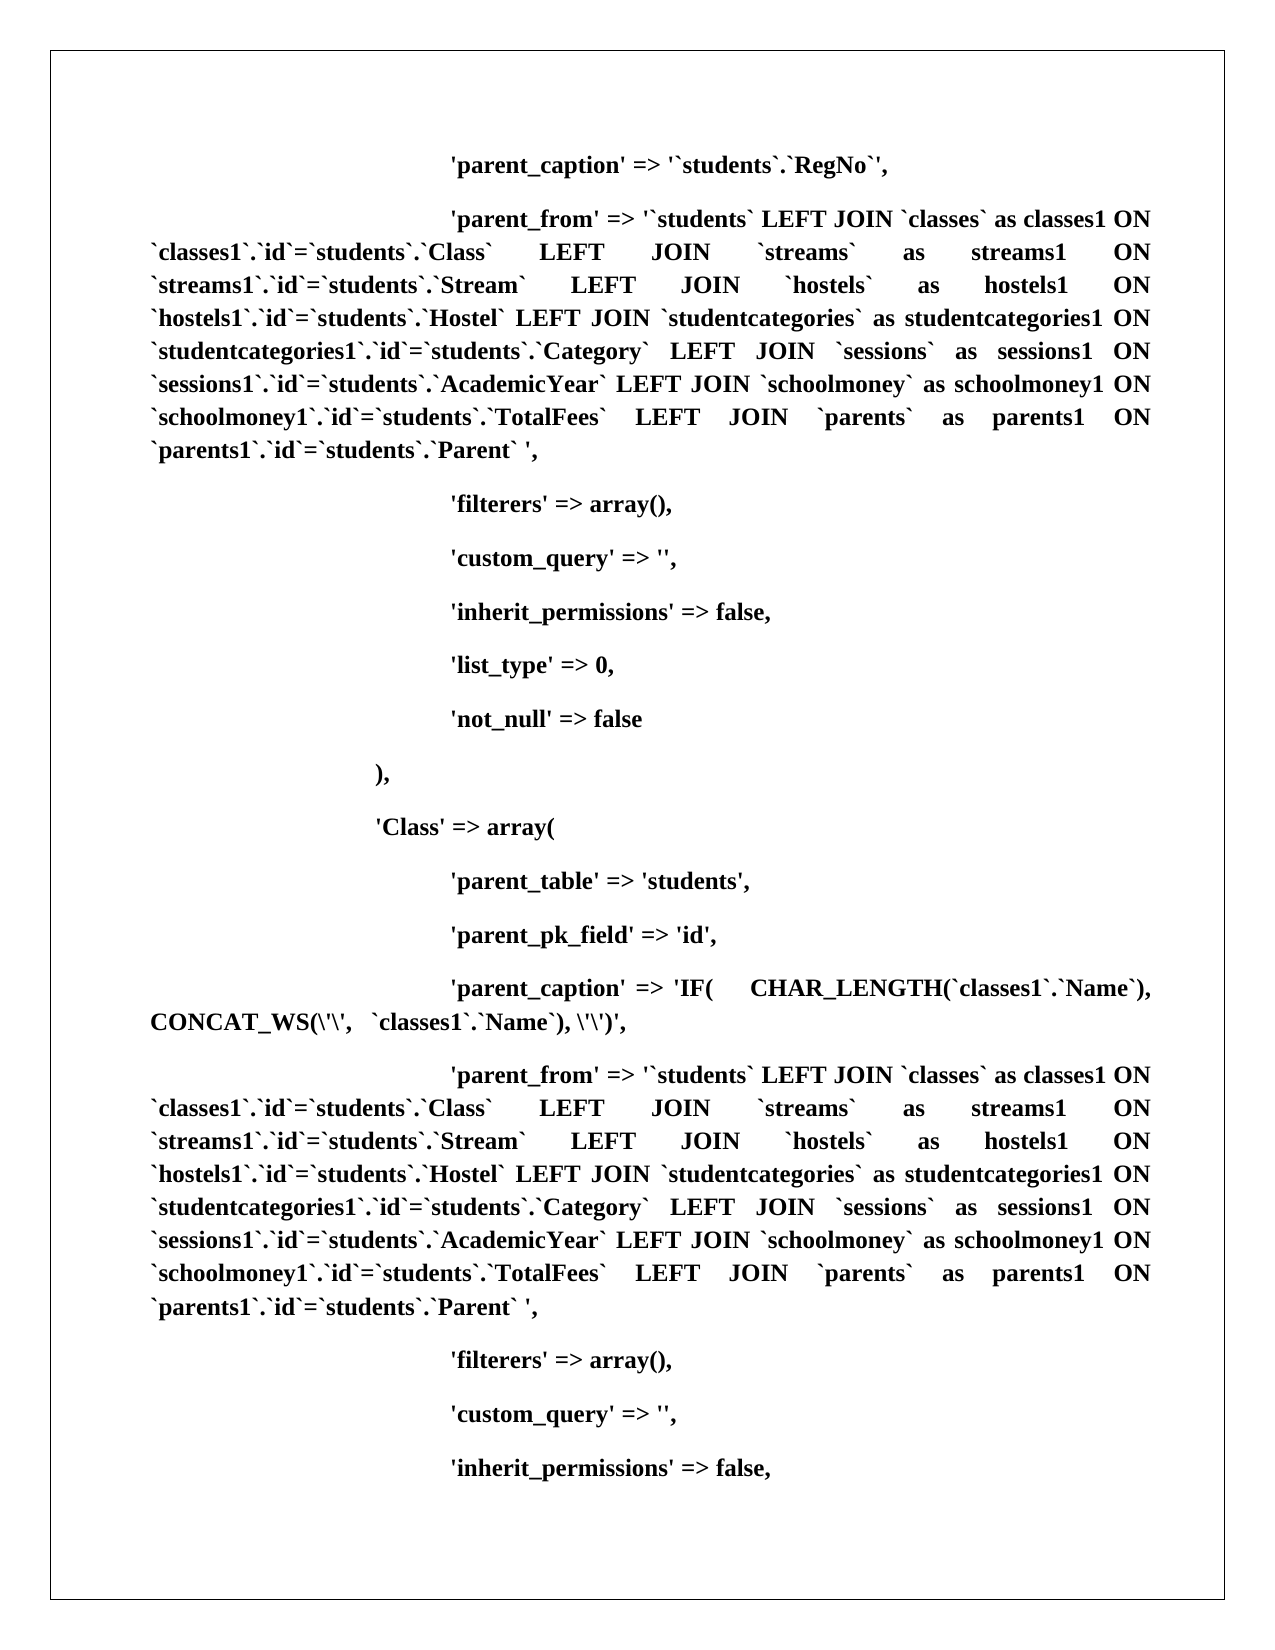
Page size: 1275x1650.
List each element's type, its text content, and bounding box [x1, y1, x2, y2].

text 'custom_query' => '', [150, 543, 1152, 571]
text 'custom_query' => '', [150, 1399, 1152, 1428]
text 'parent_caption' => 'IF( CHAR_LENGTH(`classes1`.`Name`), CONCAT_WS(\'\', `classes1`.`Name`), \'\')', [150, 973, 1152, 1035]
text 'parent_from' => '`students` LEFT JOIN `classes` as classes1 ON `classes1`.`id`=`students`.`Class` LEFT JOIN `streams` as streams1 ON `streams1`.`id`=`students`.`Stream` LEFT JOIN `hostels` as hostels1 ON `hostels1`.`id`=`students`.`Hostel` LEFT JOIN `studentcategories` as studentcategories1 ON `studentcategories1`.`id`=`students`.`Category` LEFT JOIN `sessions` as sessions1 ON `sessions1`.`id`=`students`.`AcademicYear` LEFT JOIN `schoolmoney` as schoolmoney1 ON `schoolmoney1`.`id`=`students`.`TotalFees` LEFT JOIN `parents` as parents1 ON `parents1`.`id`=`students`.`Parent` ', [150, 204, 1152, 464]
text 'filterers' => array(), [150, 1345, 1152, 1374]
text 'not_null' => false [150, 704, 1152, 733]
text 'parent_table' => 'students', [150, 866, 1152, 894]
text 'parent_pk_field' => 'id', [150, 920, 1152, 948]
text 'list_type' => 0, [150, 650, 1152, 679]
text 'parent_caption' => '`students`.`RegNo`', [150, 150, 1152, 179]
text ), [150, 758, 1152, 787]
text 'inherit_permissions' => false, [150, 597, 1152, 625]
text 'Class' => array( [150, 812, 1152, 841]
text 'parent_from' => '`students` LEFT JOIN `classes` as classes1 ON `classes1`.`id`=`students`.`Class` LEFT JOIN `streams` as streams1 ON `streams1`.`id`=`students`.`Stream` LEFT JOIN `hostels` as hostels1 ON `hostels1`.`id`=`students`.`Hostel` LEFT JOIN `studentcategories` as studentcategories1 ON `studentcategories1`.`id`=`students`.`Category` LEFT JOIN `sessions` as sessions1 ON `sessions1`.`id`=`students`.`AcademicYear` LEFT JOIN `schoolmoney` as schoolmoney1 ON `schoolmoney1`.`id`=`students`.`TotalFees` LEFT JOIN `parents` as parents1 ON `parents1`.`id`=`students`.`Parent` ', [150, 1060, 1152, 1320]
text 'filterers' => array(), [150, 489, 1152, 518]
text 'inherit_permissions' => false, [150, 1453, 1152, 1482]
